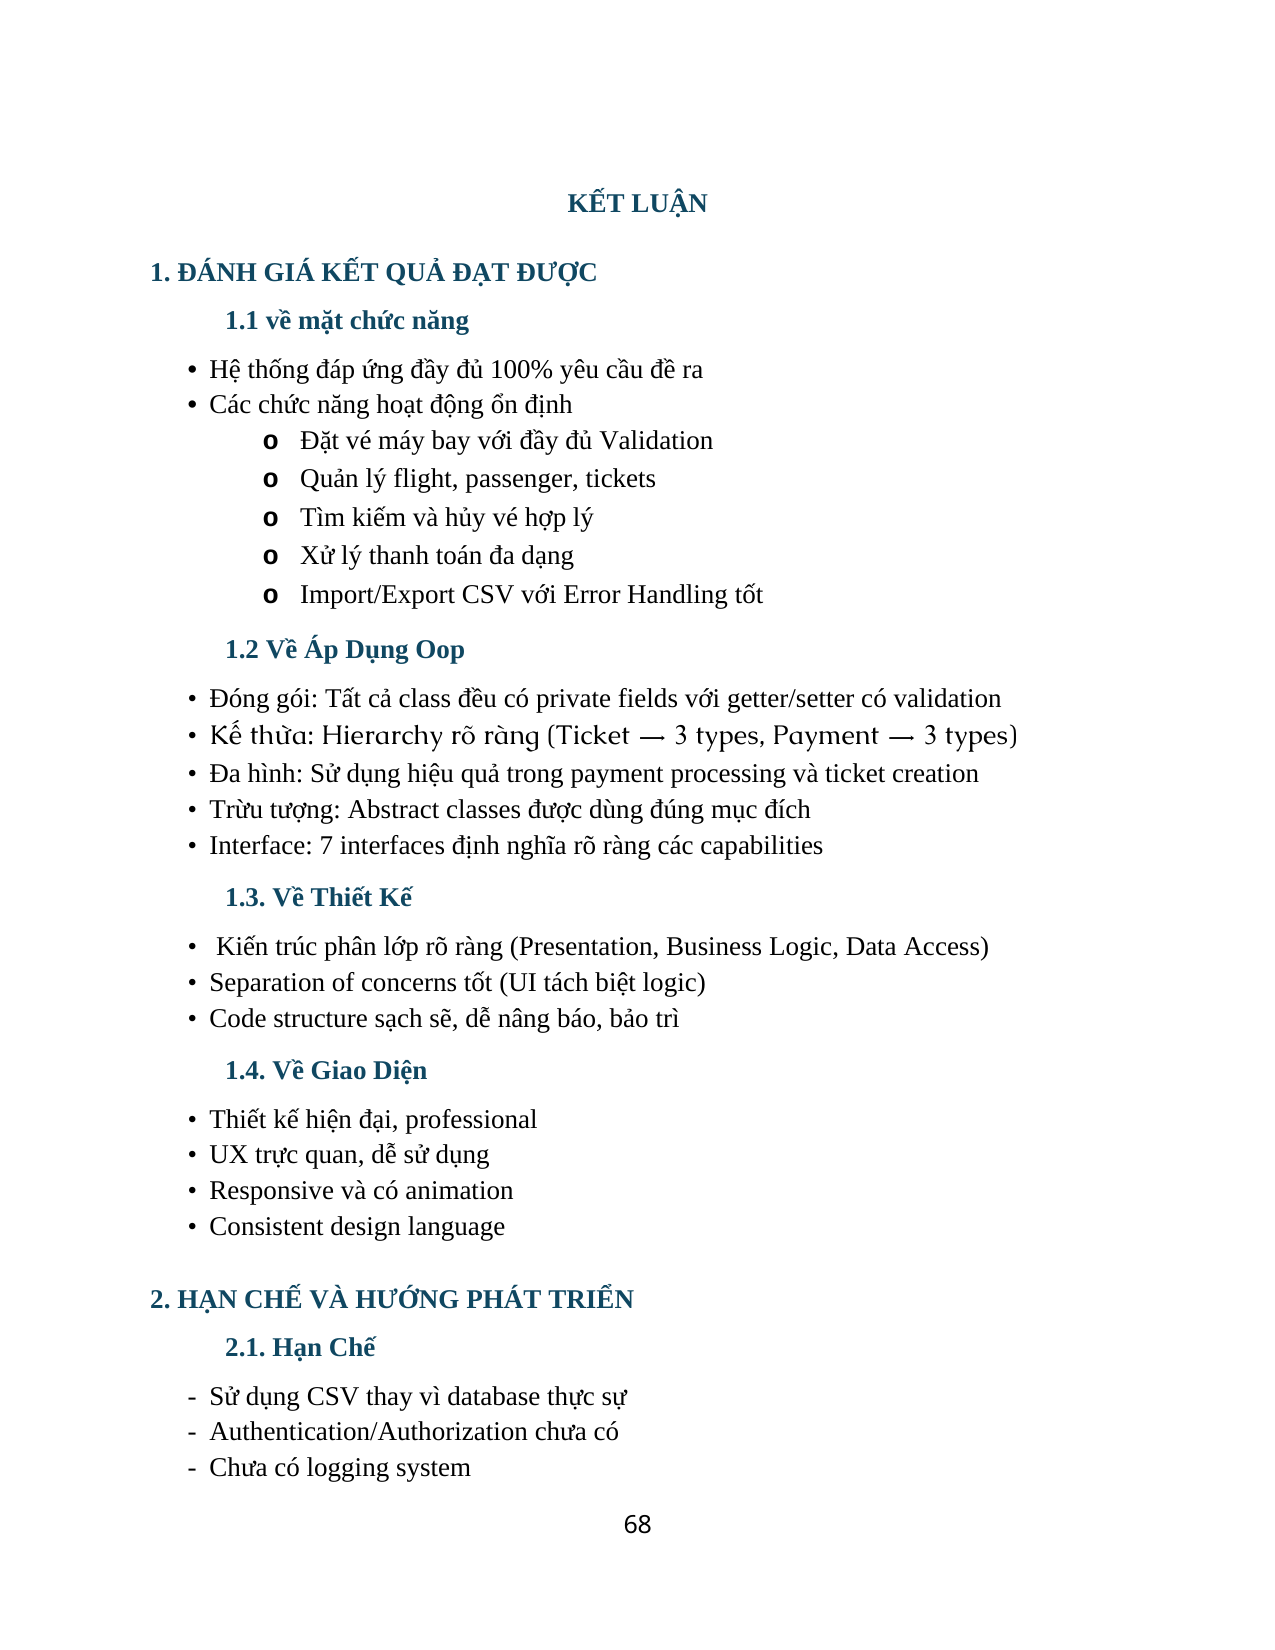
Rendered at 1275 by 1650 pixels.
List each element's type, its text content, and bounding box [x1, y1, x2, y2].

list Interface: 7 interfaces định nghĩa rõ ràng các capabilities [187, 829, 1125, 860]
subtitle 1.3. Về Thiết Kế [150, 881, 1125, 913]
list Tìm kiếm và hủy vé hợp lý [262, 501, 1125, 534]
list Code structure sạch sẽ, dễ nâng báo, bảo trì [187, 1002, 1125, 1033]
list Sử dụng CSV thay vì database thực sự [187, 1380, 1125, 1411]
list Authentication/Authorization chưa có [187, 1416, 1125, 1447]
list Responsive và có animation [187, 1174, 1125, 1205]
list Hệ thống đáp ứng đầy đủ 100% yêu cầu đề ra [187, 353, 1125, 384]
list Thiết kế hiện đại, professional [187, 1103, 1125, 1134]
list Import/Export CSV với Error Handling tốt [262, 578, 1125, 611]
list Các chức năng hoạt động ổn định [187, 388, 1125, 419]
list Trừu tượng: Abstract classes được dùng đúng mục đích [187, 793, 1125, 824]
subtitle 1.2 Về Áp Dụng Oop [150, 633, 1125, 664]
subtitle KẾT LUẬN [150, 187, 1125, 219]
subtitle 2.1. Hạn Chế [150, 1331, 1125, 1362]
list Separation of concerns tốt (UI tách biệt logic) [187, 966, 1125, 997]
list Quản lý flight, passenger, tickets [262, 463, 1125, 496]
subtitle 1. ĐÁNH GIÁ KẾT QUẢ ĐẠT ĐƯỢC [150, 256, 1125, 287]
list Kiến trúc phân lớp rõ ràng (Presentation, Business Logic, Data Access) [187, 930, 1125, 961]
subtitle 1.4. Về Giao Diện [150, 1054, 1125, 1085]
list Xử lý thanh toán đa dạng [262, 539, 1125, 573]
subtitle 1.1 về mặt chức năng [150, 304, 1125, 335]
list Consistent design language [187, 1210, 1125, 1241]
list UX trực quan, dễ sử dụng [187, 1138, 1125, 1170]
list Đa hình: Sử dụng hiệu quả trong payment processing và ticket creation [187, 758, 1125, 789]
list Đặt vé máy bay với đầy đủ Validation [262, 424, 1125, 458]
subtitle 2. HẠN CHẾ VÀ HƯỚNG PHÁT TRIỂN [150, 1283, 1125, 1314]
list Đóng gói: Tất cả class đều có private fields với getter/setter có validation [187, 682, 1125, 713]
list Chưa có logging system [187, 1451, 1125, 1482]
